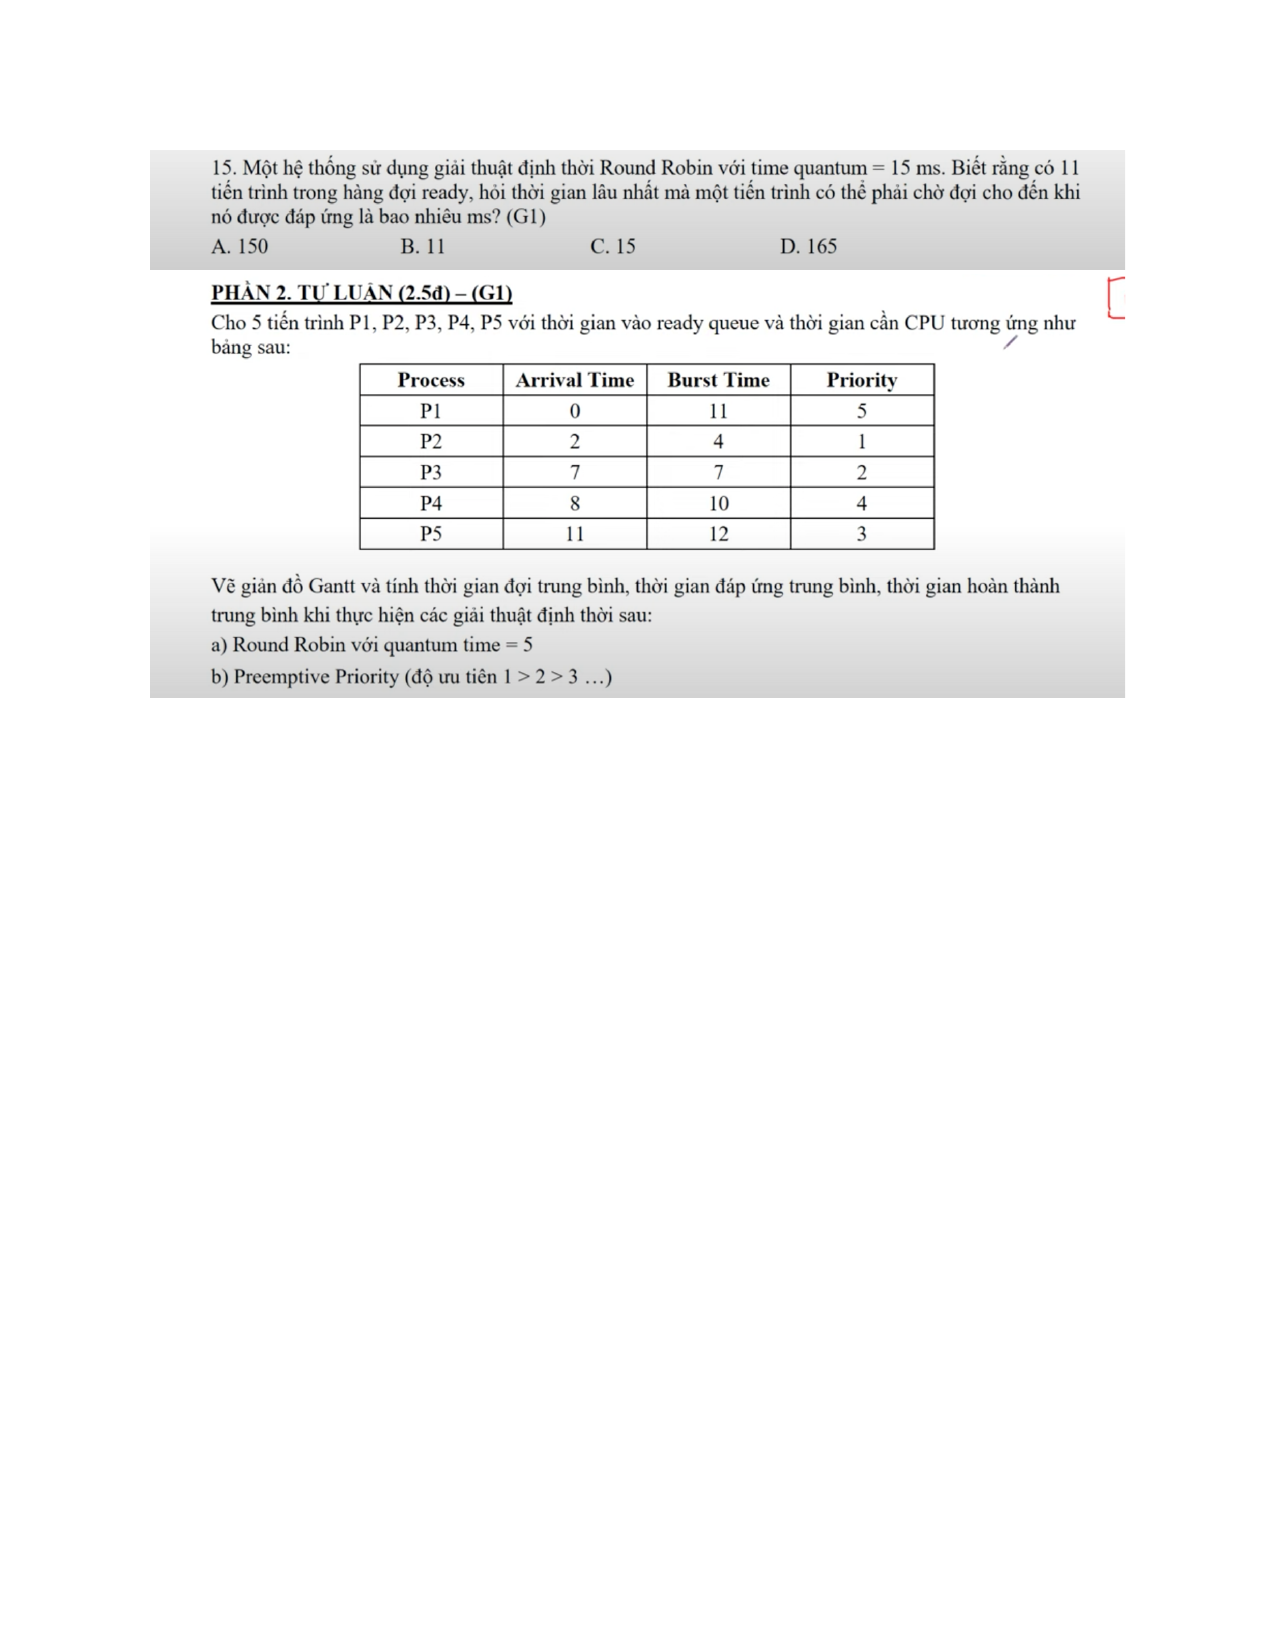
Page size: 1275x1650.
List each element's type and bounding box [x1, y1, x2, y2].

picture [150, 274, 1125, 698]
picture [150, 150, 1125, 270]
